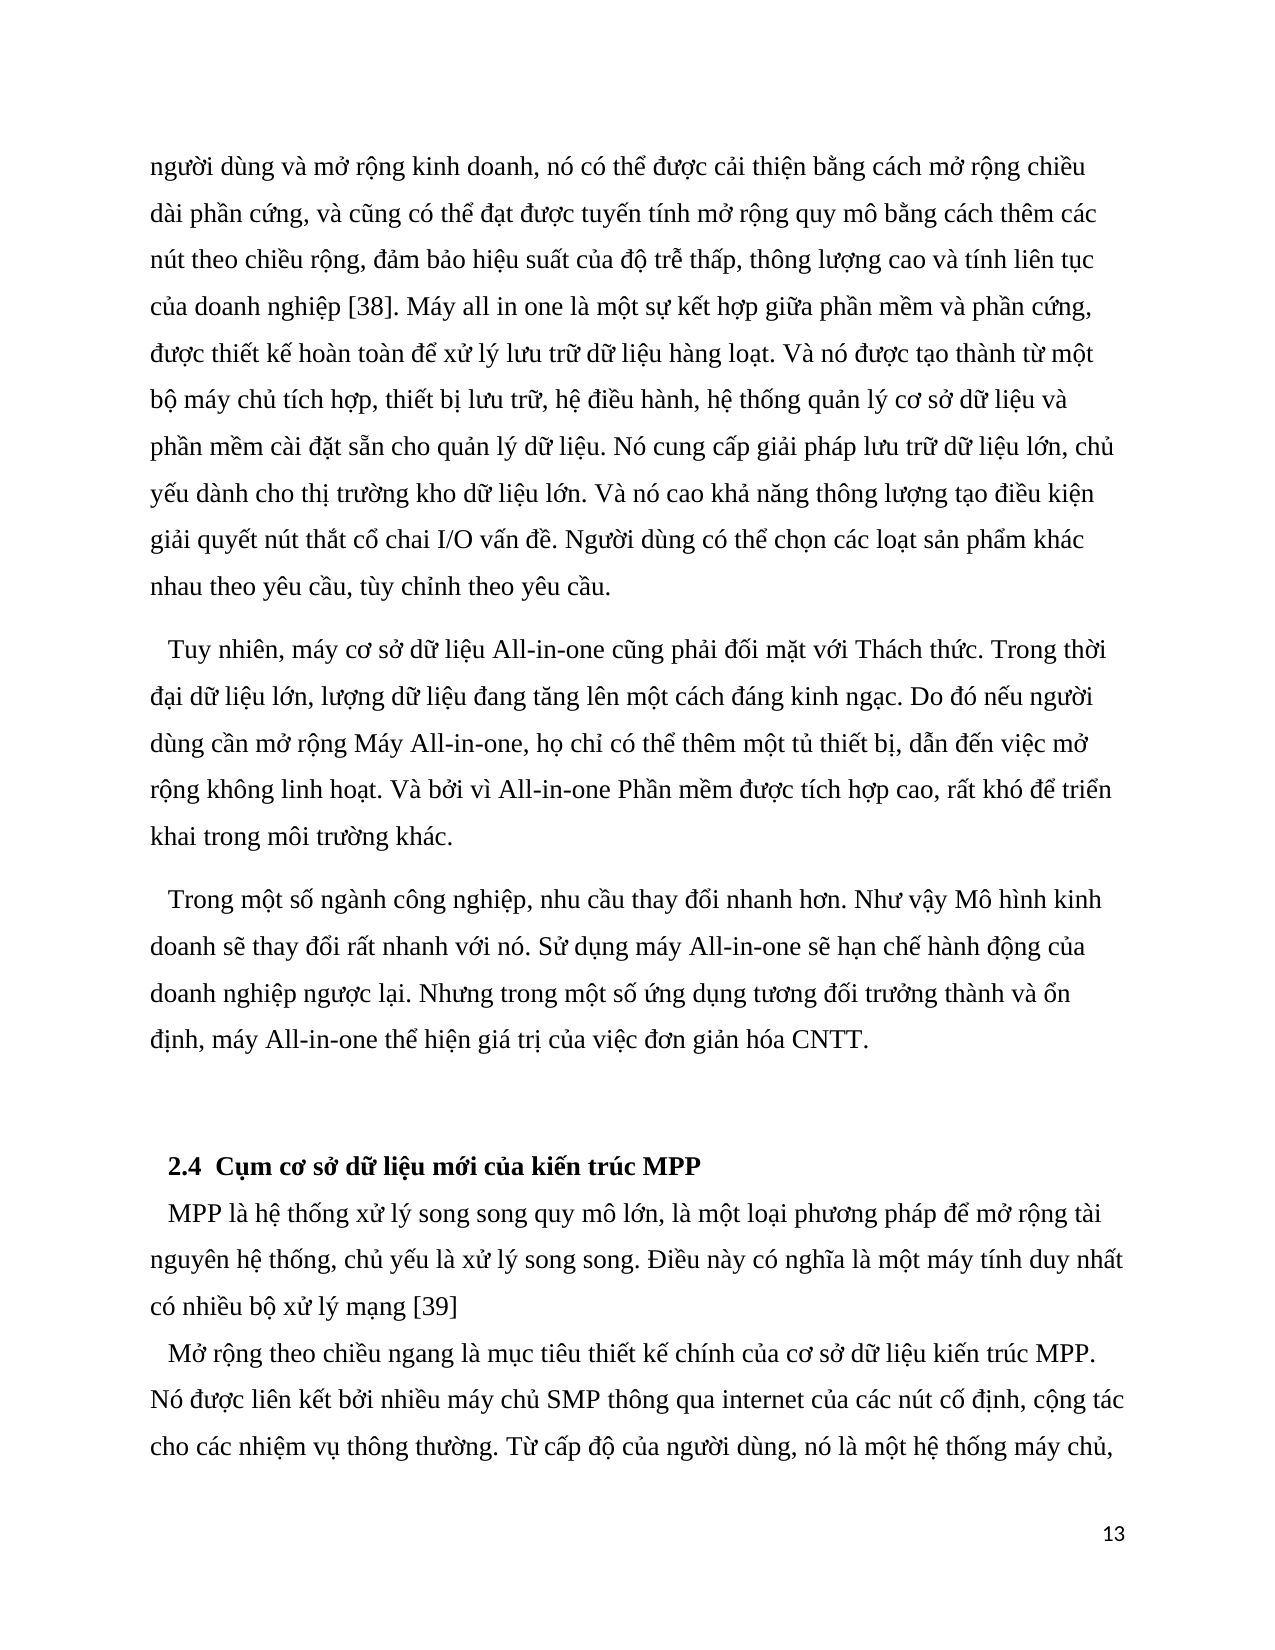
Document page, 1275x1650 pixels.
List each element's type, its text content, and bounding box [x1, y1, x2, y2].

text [150, 1337, 1125, 1461]
text MPP là hệ thống xử lý song song quy mô lớn, là một loại phương pháp để mở rộng tài nguyên hệ thống, chủ yếu là xử lý song song. Điều này có nghĩa là một máy tính duy nhất có nhiều bộ xử lý mạng [39] [150, 1197, 1125, 1321]
subtitle 2.4 Cụm cơ sở dữ liệu mới của kiến trúc MPP [150, 1150, 1125, 1181]
text Tuy nhiên, máy cơ sở dữ liệu All-in-one cũng phải đối mặt với Thách thức. Trong thời đại dữ liệu lớn, lượng dữ liệu đang tăng lên một cách đáng kinh ngạc. Do đó nếu người dùng cần mở rộng Máy All-in-one, họ chỉ có thể thêm một tủ thiết bị, dẫn đến việc mở rộng không linh hoạt. Và bởi vì All-in-one Phần mềm được tích hợp cao, rất khó để triển khai trong môi trường khác. [150, 633, 1125, 851]
text Trong một số ngành công nghiệp, nhu cầu thay đổi nhanh hơn. Như vậy Mô hình kinh doanh sẽ thay đổi rất nhanh với nó. Sử dụng máy All-in-one sẽ hạn chế hành động của doanh nghiệp ngược lại. Nhưng trong một số ứng dụng tương đối trưởng thành và ổn định, máy All-in-one thể hiện giá trị của việc đơn giản hóa CNTT. [150, 883, 1125, 1054]
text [150, 150, 1125, 601]
